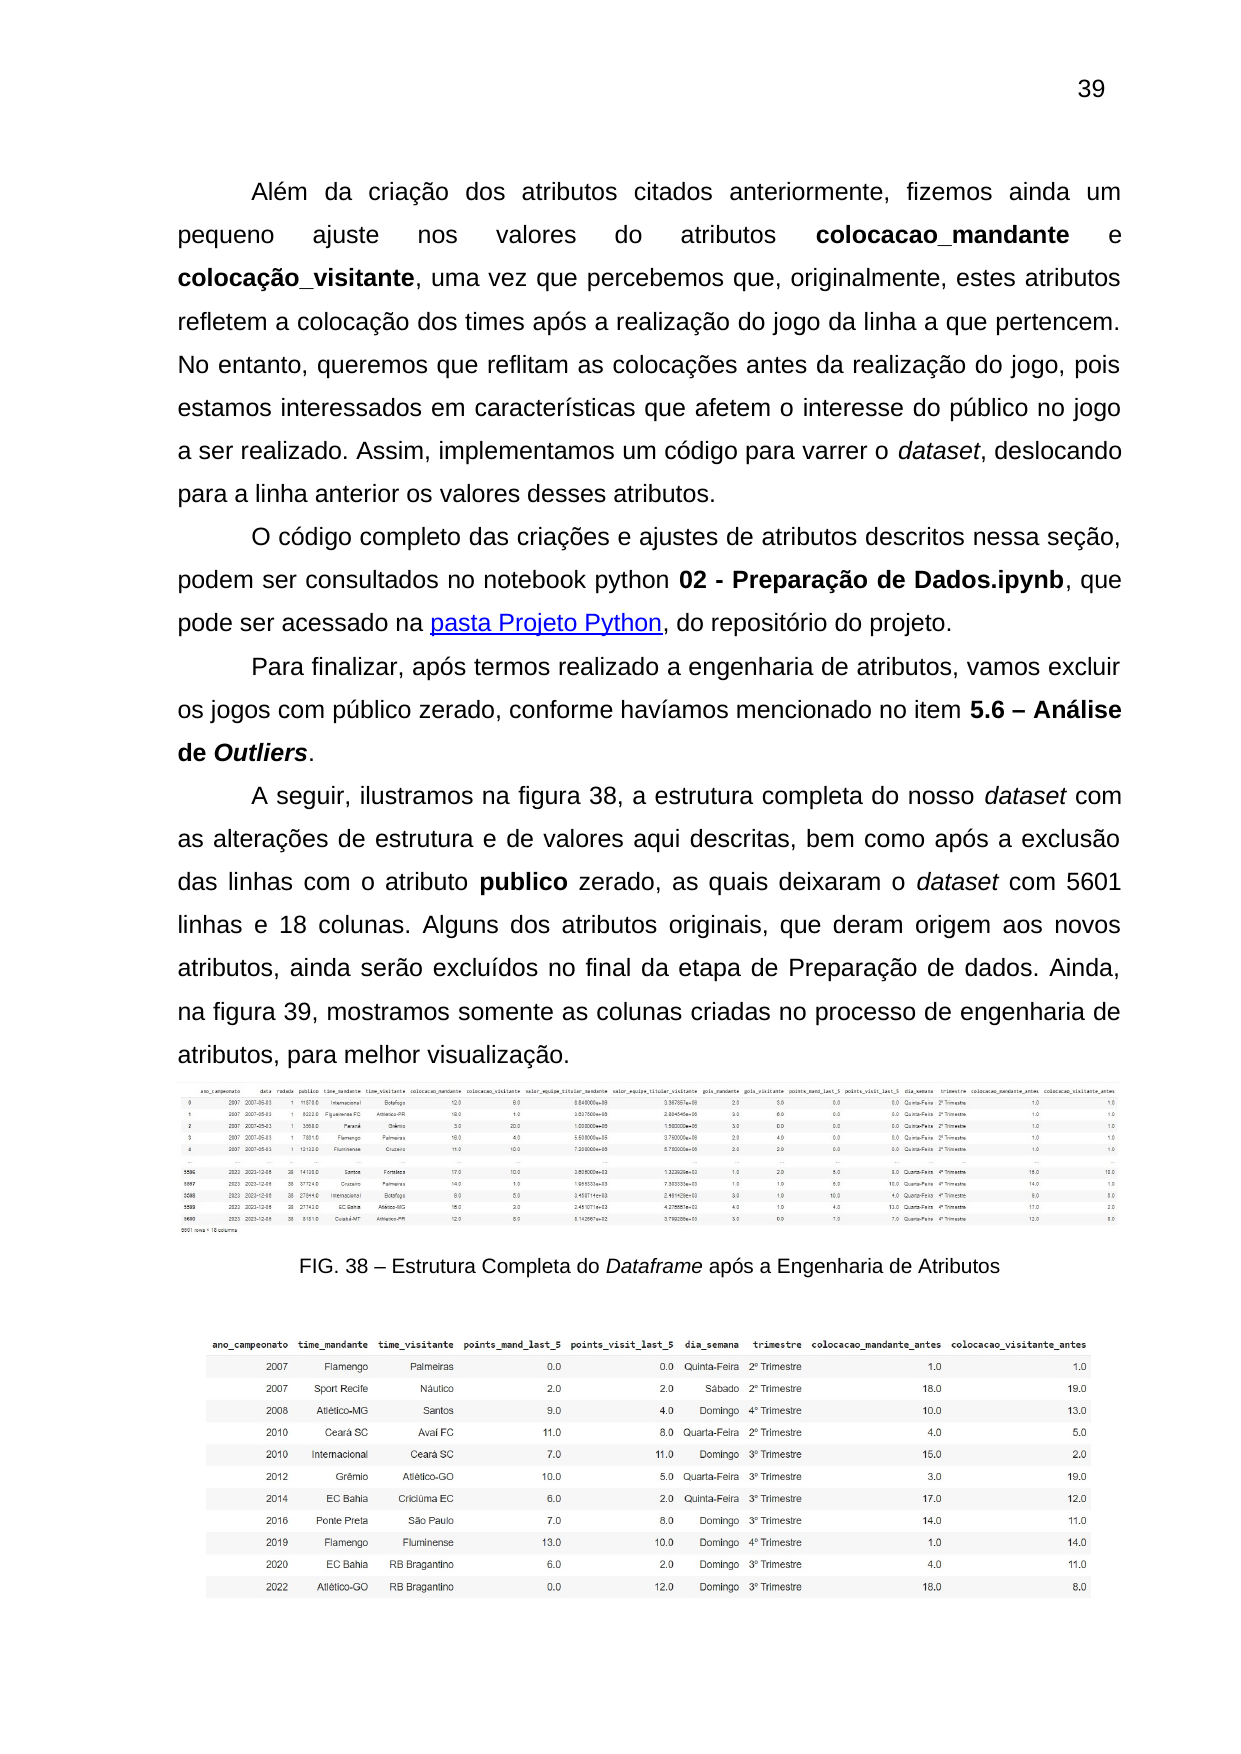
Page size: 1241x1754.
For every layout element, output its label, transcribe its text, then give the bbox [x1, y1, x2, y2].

text Além da criação dos atributos citados anteriormente, fizemos ainda um pequeno ajuste nos valores do atributos colocacao_mandante e colocação_visitante, uma vez que percebemos que, originalmente, estes atributos refletem a colocação dos times após a realização do jogo da linha a que pertencem. No entanto, queremos que reflitam as colocações antes da realização do jogo, pois estamos interessados em características que afetem o interesse do público no jogo a ser realizado. Assim, implementamos um código para varrer o dataset, deslocando para a linha anterior os valores desses atributos. [177, 177, 1122, 508]
text O código completo das criações e ajustes de atributos descritos nessa seção, podem ser consultados no notebook python 02 - Preparação de Dados.ipynb, que pode ser acessado na pasta Projeto Python, do repositório do projeto. [177, 522, 1122, 637]
picture [177, 1082, 1121, 1236]
picture [206, 1329, 1093, 1599]
text A seguir, ilustramos na figura 38, a estrutura completa do nosso dataset com as alterações de estrutura e de valores aqui descritas, bem como após a exclusão das linhas com o atributo publico zerado, as quais deixaram o dataset com 5601 linhas e 18 colunas. Alguns dos atributos originais, que deram origem aos novos atributos, ainda serão excluídos no final da etapa de Preparação de dados. Ainda, na figura 39, mostramos somente as colunas criadas no processo de engenharia de atributos, para melhor visualização. [177, 781, 1122, 1068]
text Para finalizar, após termos realizado a engenharia de atributos, vamos excluir os jogos com público zerado, conforme havíamos mencionado no item 5.6 – Análise de Outliers. [177, 652, 1122, 767]
text FIG. 38 – Estrutura Completa do Dataframe após a Engenharia de Atributos [177, 1250, 1122, 1279]
